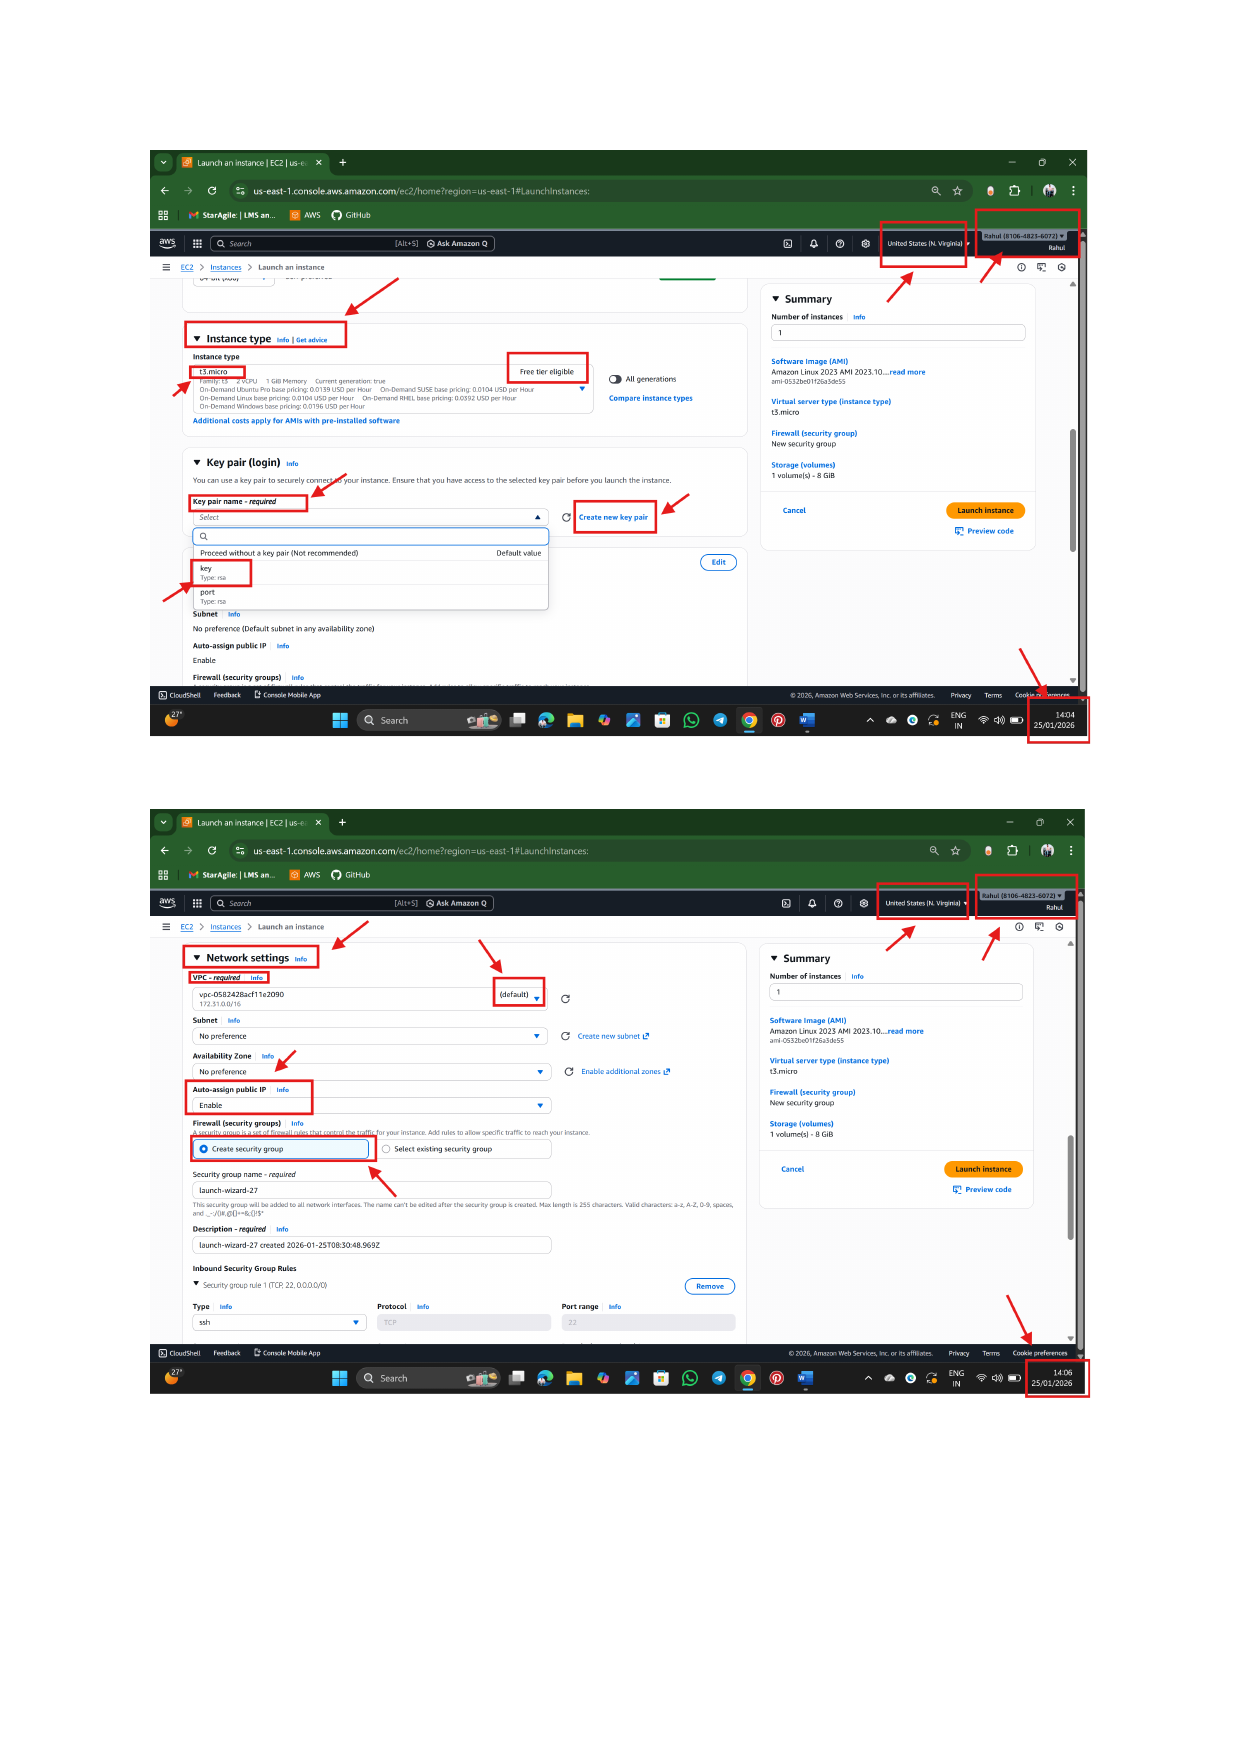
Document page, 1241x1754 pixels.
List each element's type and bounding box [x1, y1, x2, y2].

picture [150, 809, 1091, 1398]
picture [150, 150, 1091, 744]
